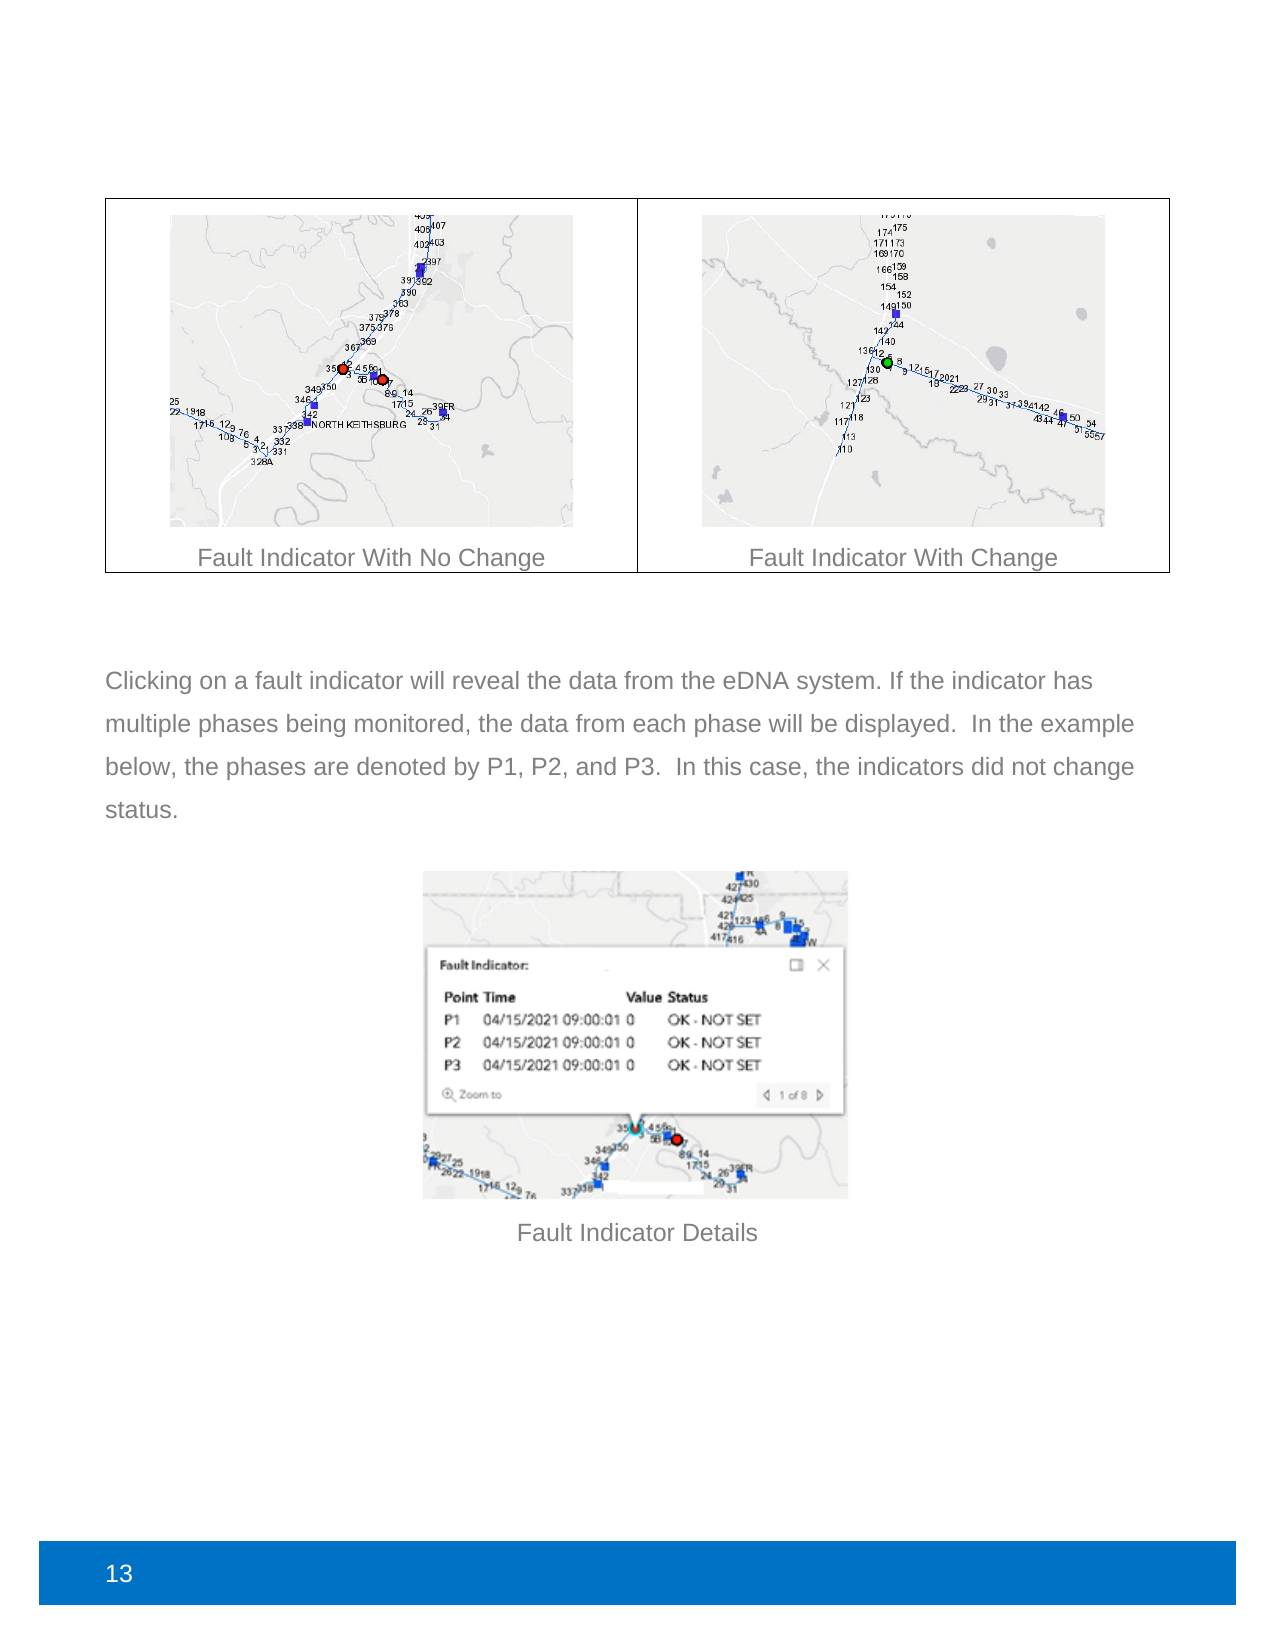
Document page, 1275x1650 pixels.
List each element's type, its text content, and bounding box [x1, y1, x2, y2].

table_header Fault Indicator With Change [638, 199, 1169, 572]
table_header Fault Indicator With No Change [106, 199, 637, 572]
picture [422, 871, 853, 1204]
picture [169, 215, 574, 527]
picture [701, 215, 1106, 527]
text Clicking on a fault indicator will reveal the data from the eDNA system. If the indicator has multiple phases being monitored, the data from each phase will be displayed. In the example below, the phases are denoted by P1, P2, and P3. In this case, the indicators did not change status. [105, 666, 1170, 824]
